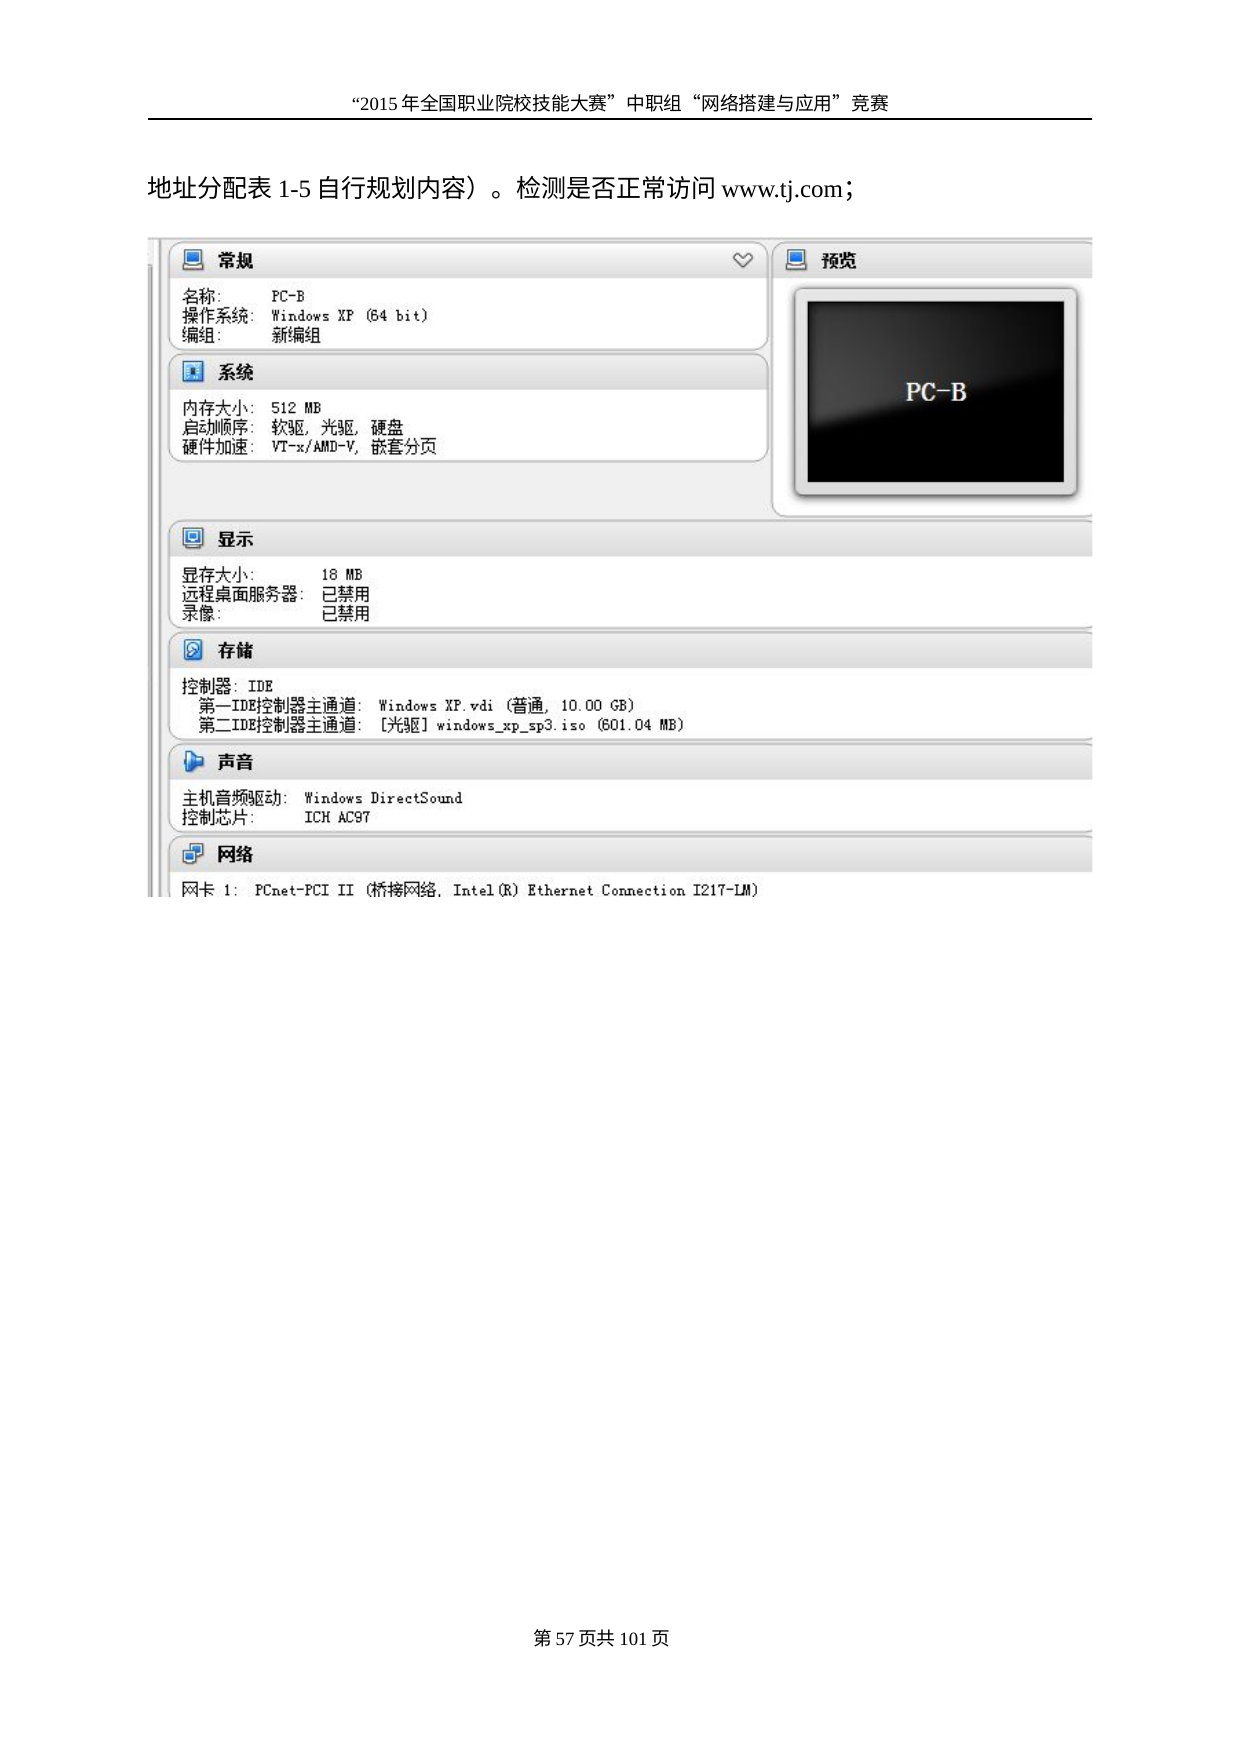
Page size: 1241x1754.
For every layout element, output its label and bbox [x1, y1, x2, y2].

picture [147, 237, 1093, 897]
list [148, 154, 1092, 219]
